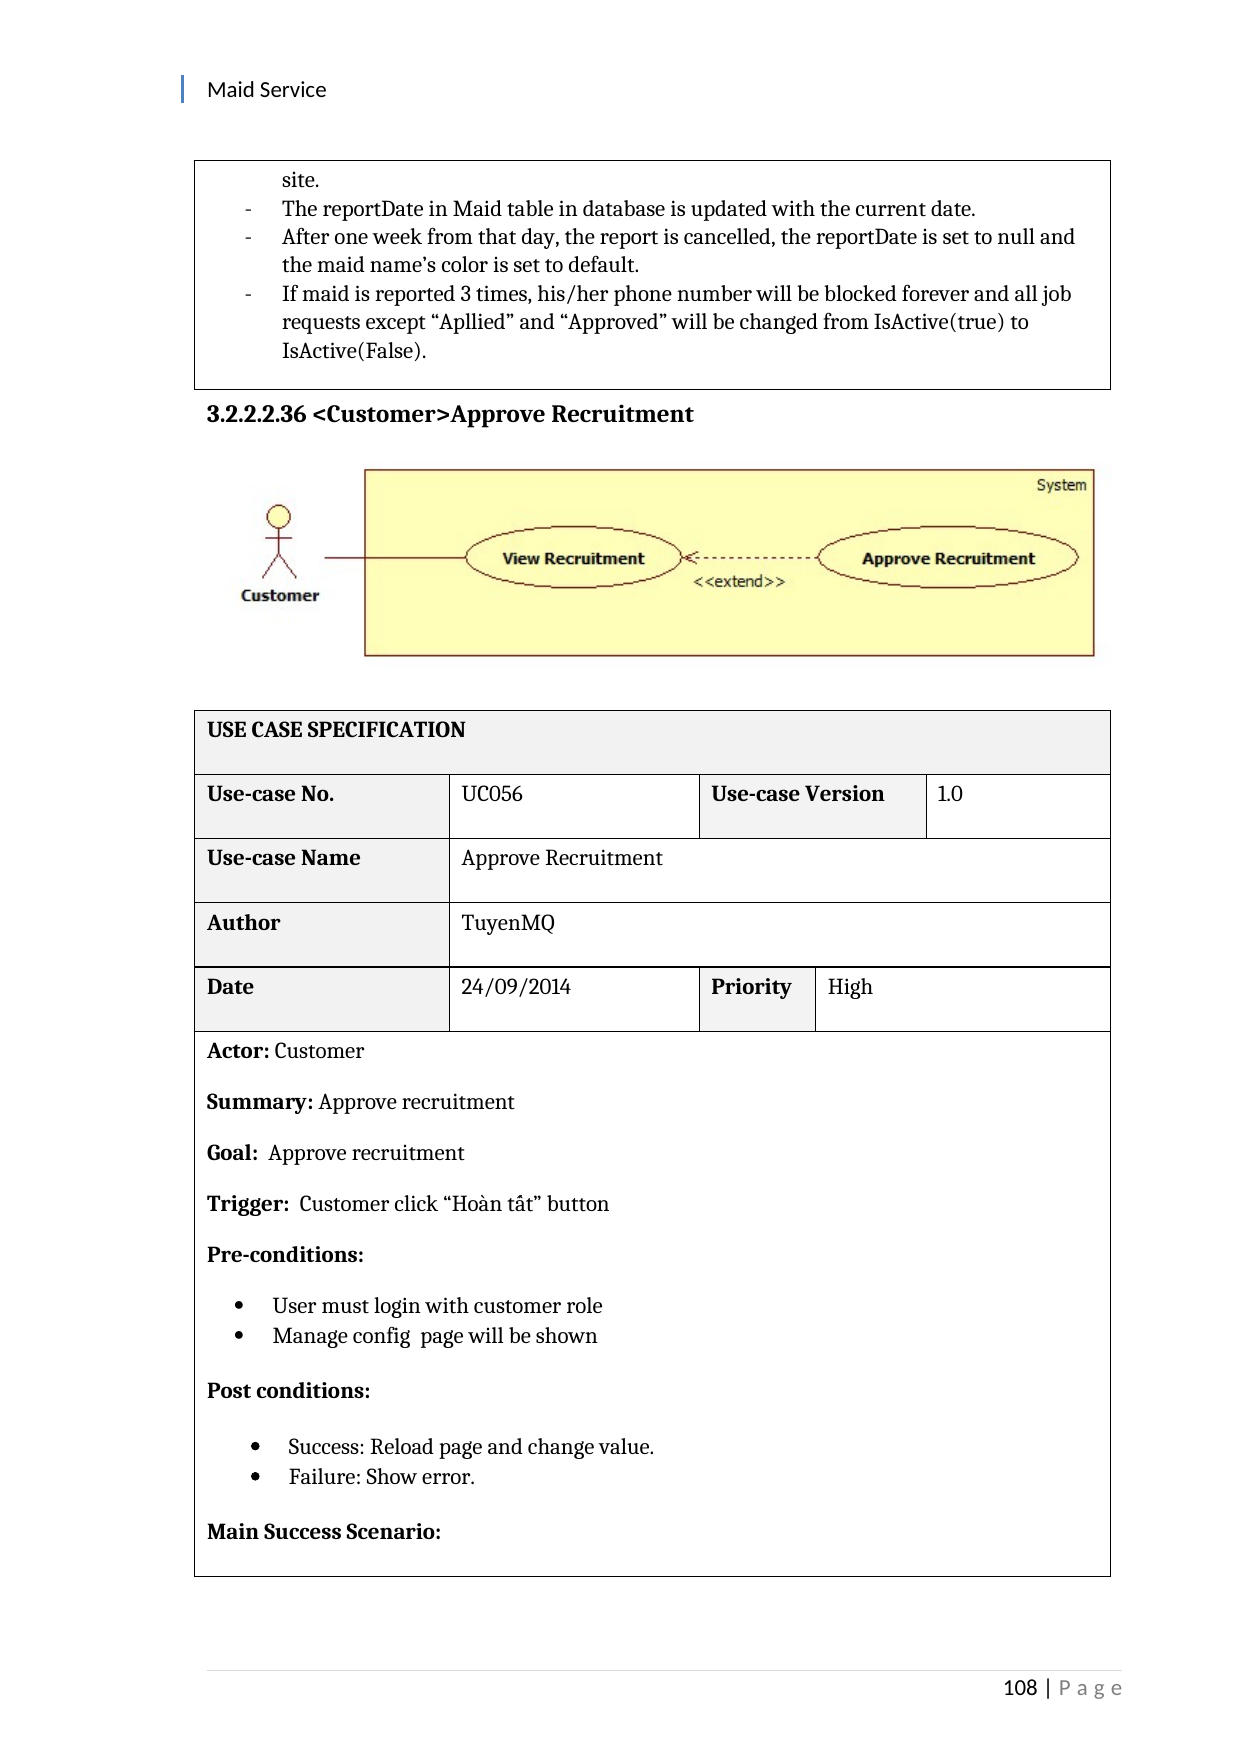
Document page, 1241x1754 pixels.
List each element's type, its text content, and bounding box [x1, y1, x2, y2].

picture [206, 441, 1123, 685]
table_cell Author [195, 903, 449, 966]
table_cell High [816, 968, 1110, 1031]
table_cell Use-case Name [195, 839, 449, 902]
table_cell Date [195, 968, 449, 1031]
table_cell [195, 161, 1110, 389]
table_header USE CASE SPECIFICATION [195, 711, 1110, 774]
table_cell Use-case No. [195, 775, 449, 838]
table_cell Priority [700, 968, 815, 1031]
table_cell Use-case Version [700, 775, 926, 838]
table_cell TuyenMQ [450, 903, 1110, 966]
table_cell 24/09/2014 [450, 968, 699, 1031]
table_cell Approve Recruitment [450, 839, 1110, 902]
table_cell 1.0 [927, 775, 1110, 838]
subtitle <Customer>Approve Recruitment [207, 400, 1122, 429]
table_cell UC056 [450, 775, 699, 838]
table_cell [195, 1032, 1110, 1576]
